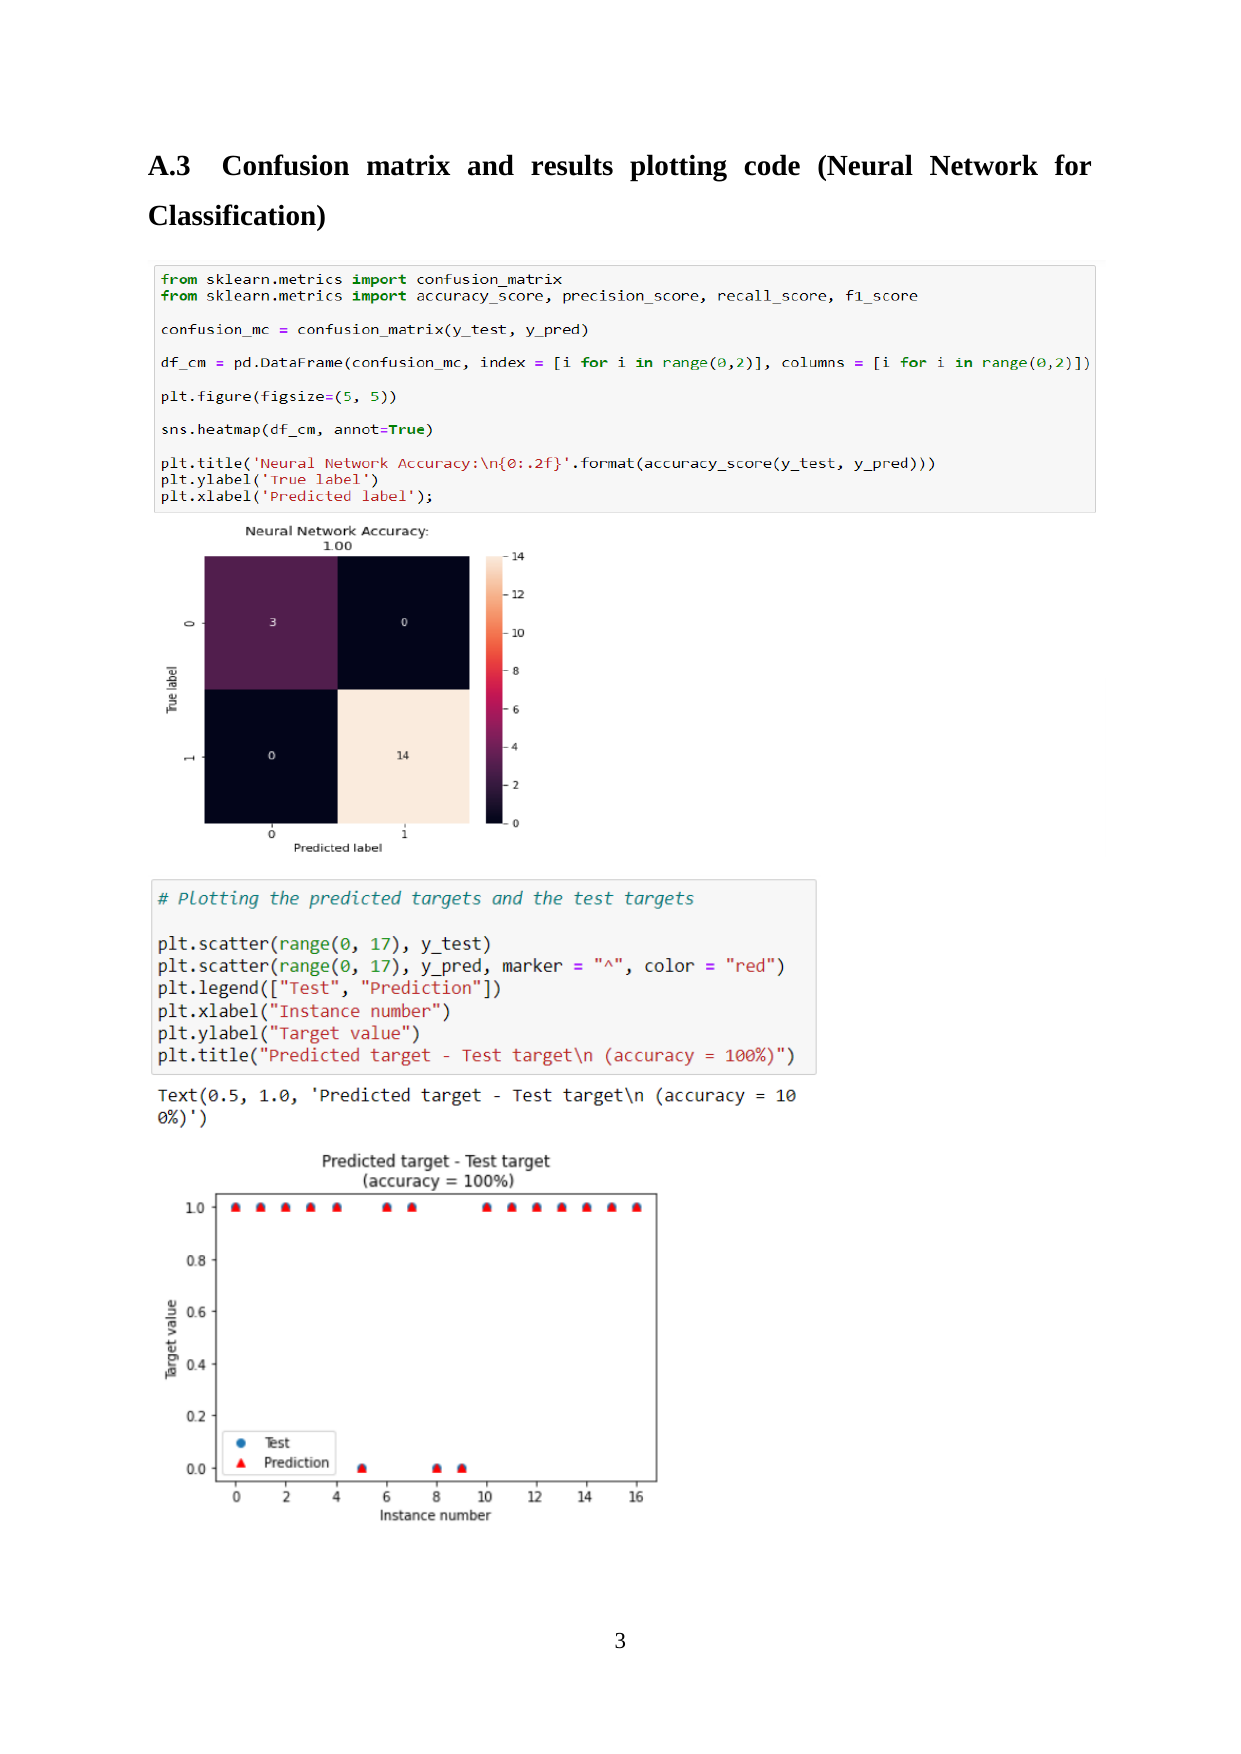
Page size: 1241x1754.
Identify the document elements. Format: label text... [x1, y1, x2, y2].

picture [147, 875, 822, 1533]
picture [147, 260, 1106, 857]
subtitle A.3 Confusion matrix and results plotting code (Neural Network for Classification) [148, 148, 1093, 231]
